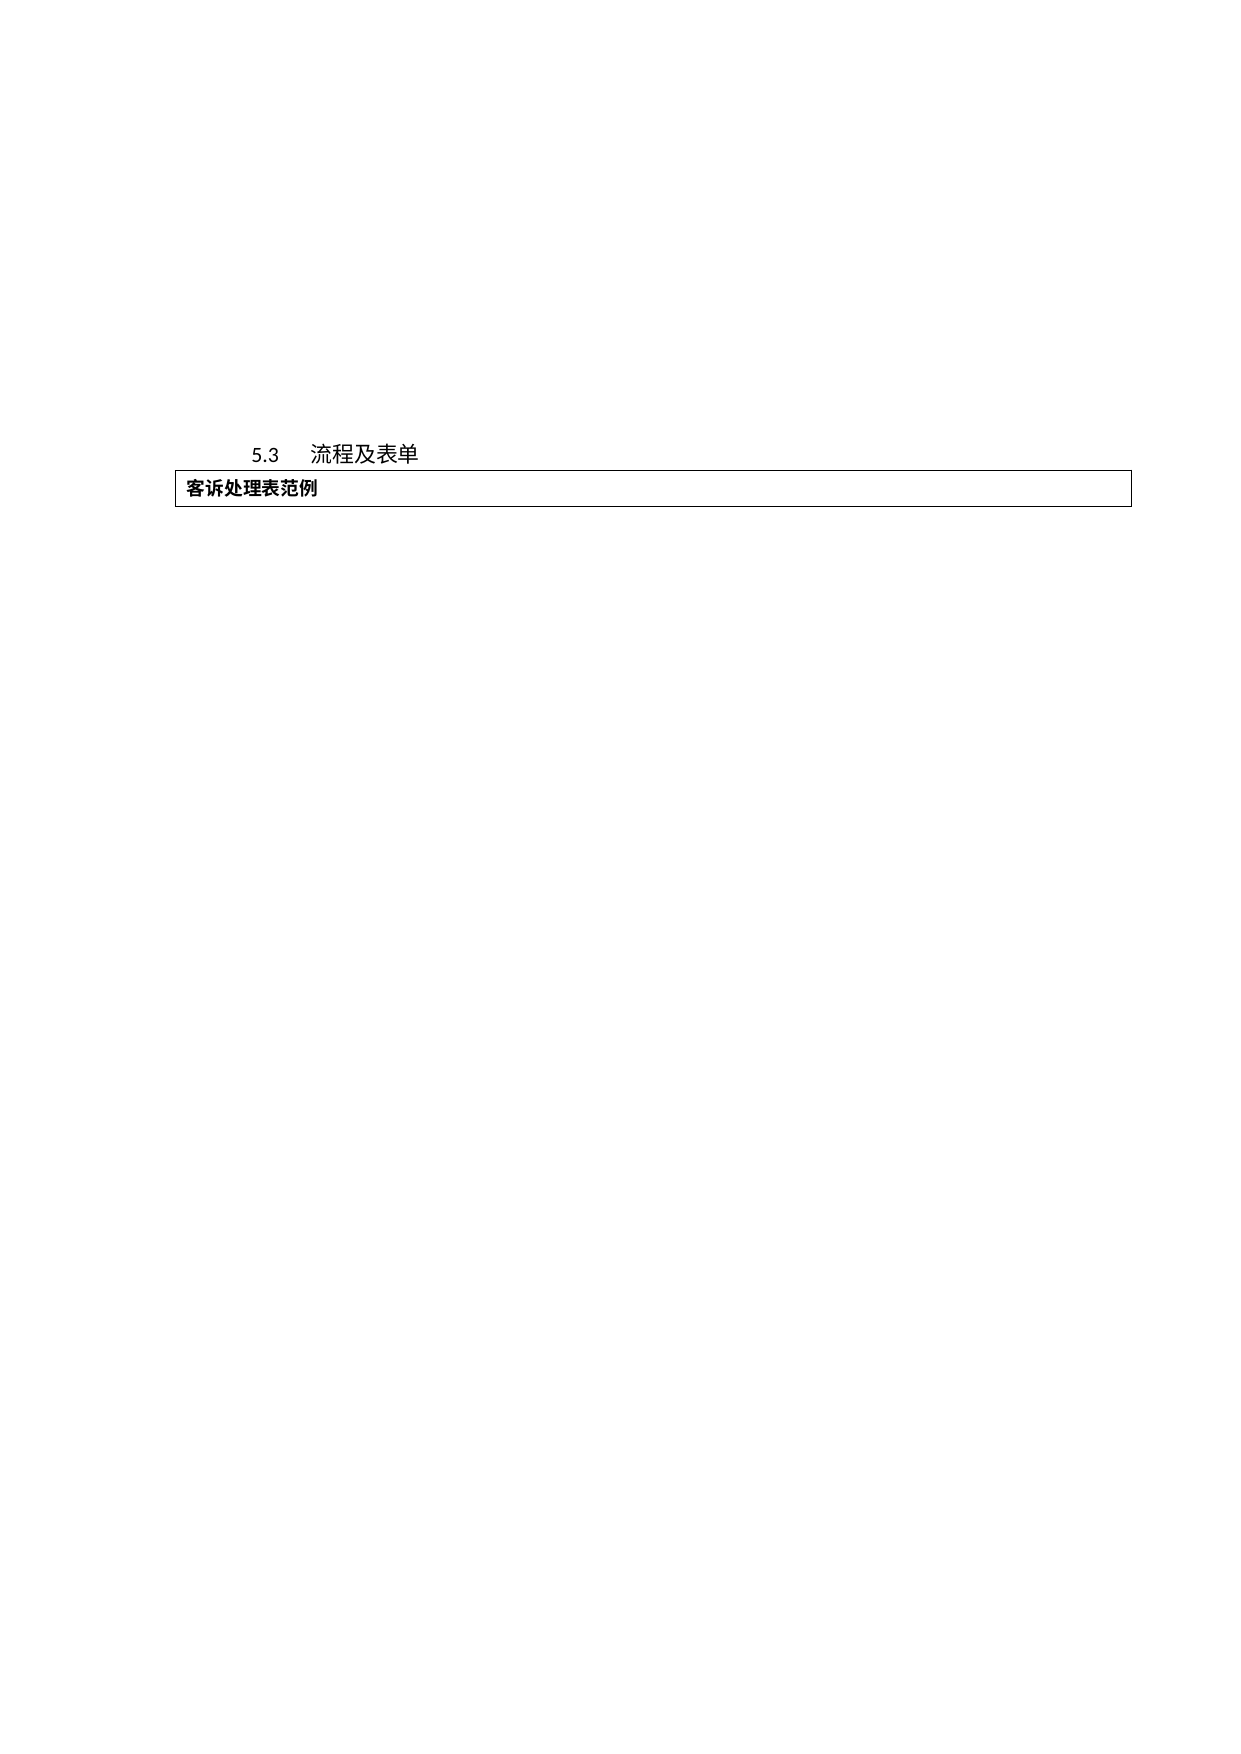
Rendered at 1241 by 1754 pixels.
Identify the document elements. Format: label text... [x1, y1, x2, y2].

table_header 客诉处理表范例 [176, 471, 1131, 506]
list 流程及表单 [251, 436, 1053, 469]
